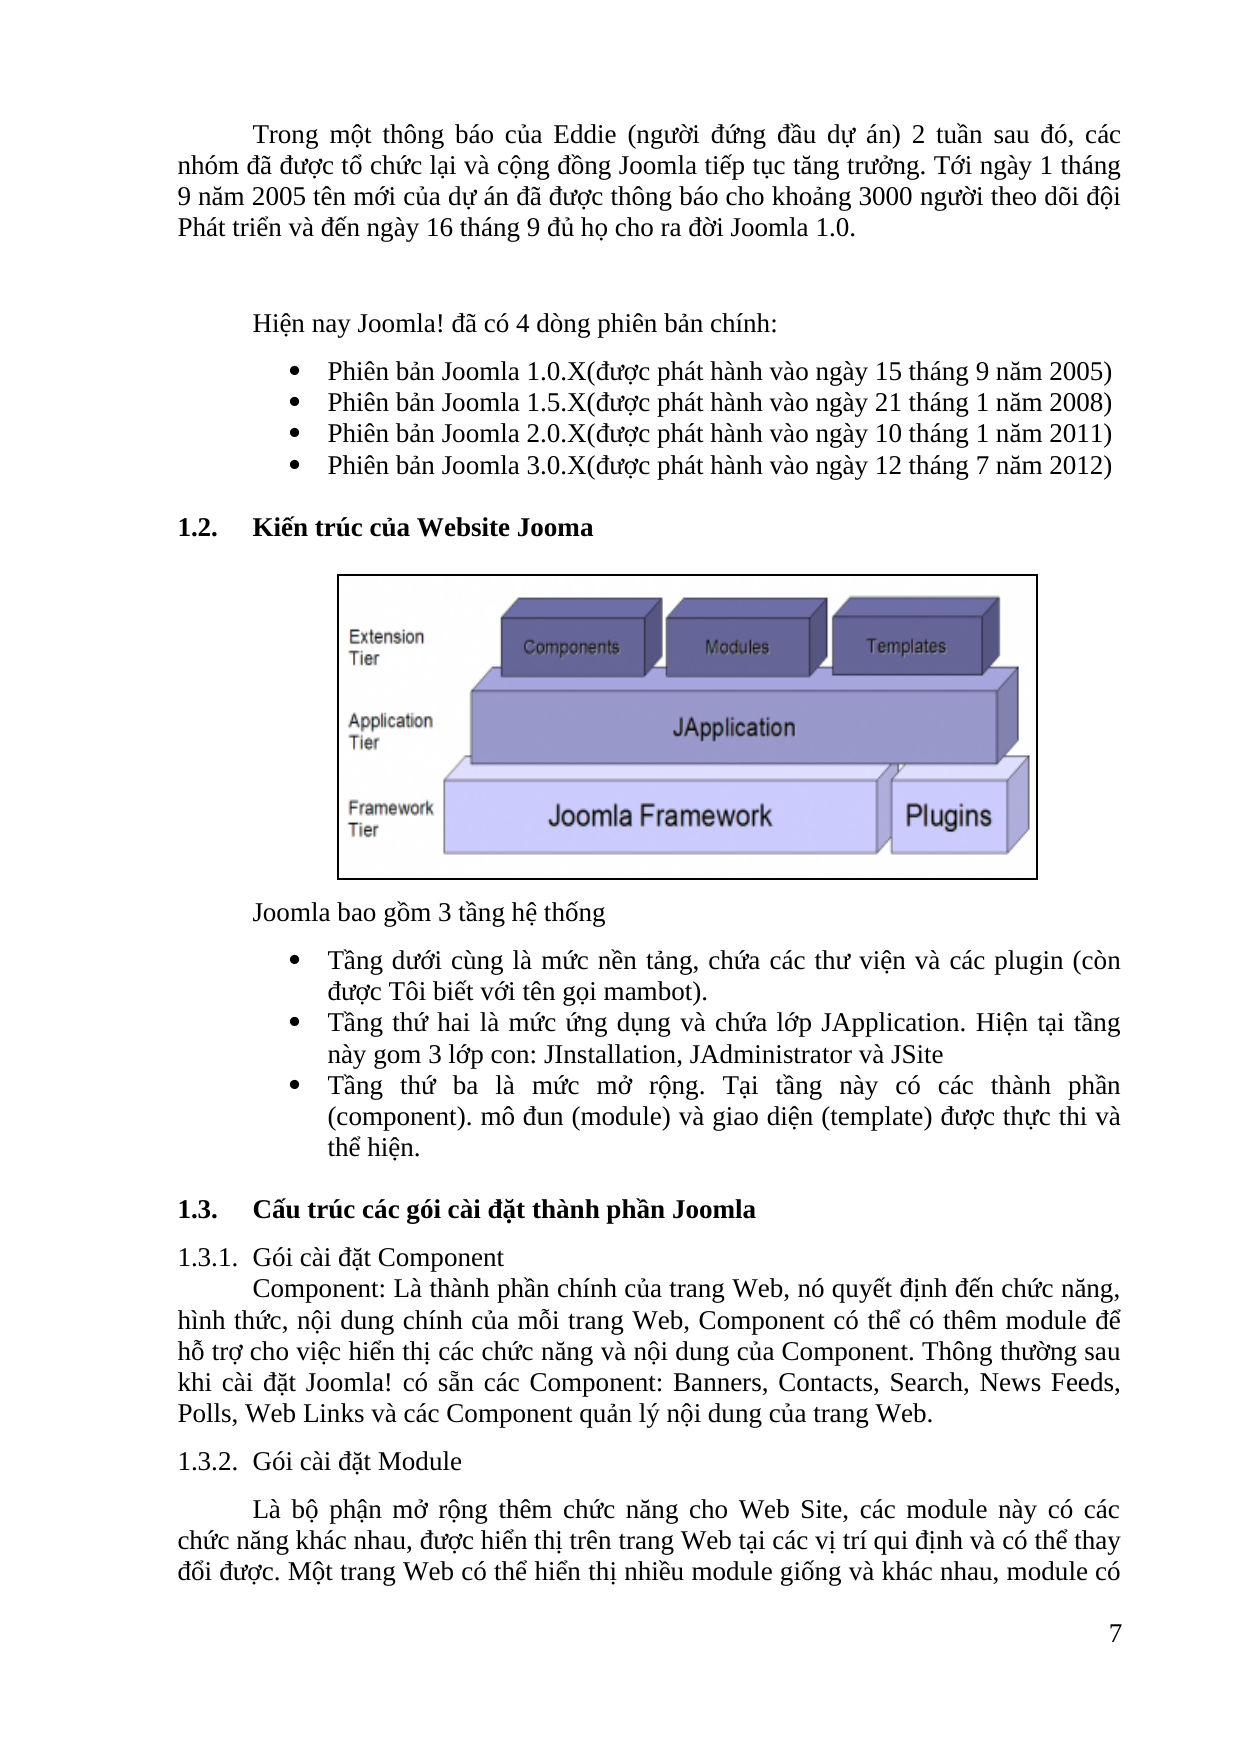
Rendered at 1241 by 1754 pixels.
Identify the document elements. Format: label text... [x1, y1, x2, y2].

subtitle Gói cài đặt Component [177, 1241, 1122, 1273]
text Trong một thông báo của Eddie (người đứng đầu dự án) 2 tuần sau đó, các nhóm đã được tổ chức lại và cộng đồng Joomla tiếp tục tăng trưởng. Tới ngày 1 tháng 9 năm 2005 tên mới của dự án đã được thông báo cho khoảng 3000 người theo dõi đội Phát triển và đến ngày 16 tháng 9 đủ họ cho ra đời Joomla 1.0. [177, 118, 1122, 243]
list Tầng dưới cùng là mức nền tảng, chứa các thư viện và các plugin (còn được Tôi biết với tên gọi mambot). [290, 944, 1122, 1007]
list Phiên bản Joomla 3.0.X(được phát hành vào ngày 12 tháng 7 năm 2012) [290, 449, 1122, 480]
list Kiến trúc của Website Jooma [177, 511, 1122, 542]
text Hiện nay Joomla! đã có 4 dòng phiên bản chính: [177, 307, 1122, 338]
picture [339, 576, 1036, 878]
list Phiên bản Joomla 2.0.X(được phát hành vào ngày 10 tháng 1 năm 2011) [290, 417, 1122, 449]
text Joomla bao gồm 3 tầng hệ thống [177, 896, 1122, 927]
list Phiên bản Joomla 1.0.X(được phát hành vào ngày 15 tháng 9 năm 2005) [290, 355, 1122, 386]
text Component: Là thành phần chính của trang Web, nó quyết định đến chức năng, hình thức, nội dung chính của mỗi trang Web, Component có thể có thêm module để hỗ trợ cho việc hiển thị các chức năng và nội dung của Component. Thông thường sau khi cài đặt Joomla! có sẵn các Component: Banners, Contacts, Search, News Feeds, Polls, Web Links và các Component quản lý nội dung của trang Web. [177, 1273, 1122, 1428]
list Tầng thứ hai là mức ứng dụng và chứa lớp JApplication. Hiện tại tầng này gom 3 lớp con: JInstallation, JAdministrator và JSite [290, 1007, 1122, 1069]
list Phiên bản Joomla 1.5.X(được phát hành vào ngày 21 tháng 1 năm 2008) [290, 386, 1122, 417]
list Gói cài đặt Module [177, 1445, 1122, 1476]
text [177, 1493, 1122, 1586]
list Cấu trúc các gói cài đặt thành phần Joomla [177, 1194, 1122, 1225]
list Tầng thứ ba là mức mở rộng. Tại tầng này có các thành phần (component). mô đun (module) và giao diện (template) được thực thi và thể hiện. [290, 1069, 1122, 1162]
